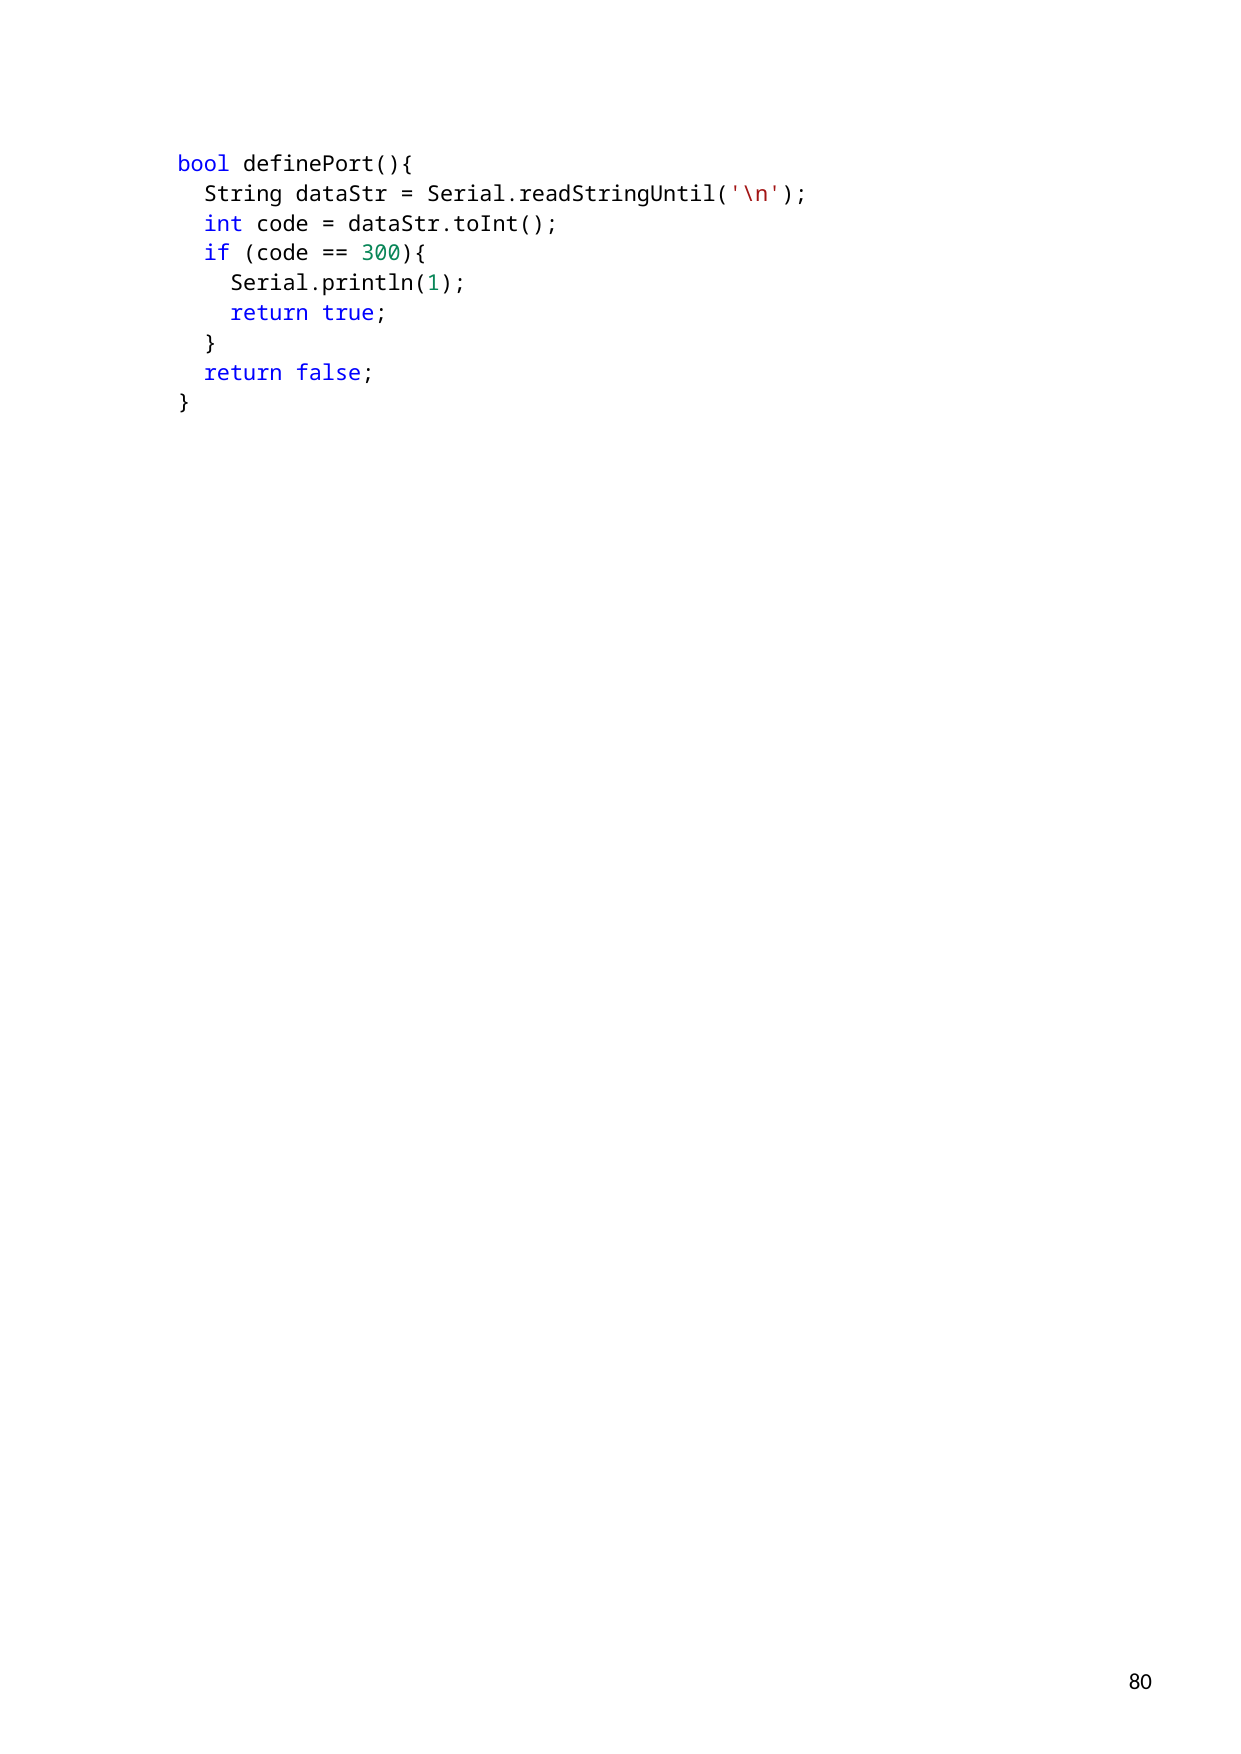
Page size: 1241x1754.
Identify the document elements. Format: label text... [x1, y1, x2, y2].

text bool definePort(){ [177, 148, 1152, 178]
text return true; [177, 297, 1152, 327]
text } [177, 386, 1152, 416]
text int code = dataStr.toInt(); [177, 207, 1152, 237]
text return false; [177, 356, 1152, 386]
text String dataStr = Serial.readStringUntil('\n'); [177, 178, 1152, 207]
text } [177, 327, 1152, 356]
text if (code == 300){ [177, 237, 1152, 267]
text Serial.println(1); [177, 267, 1152, 297]
